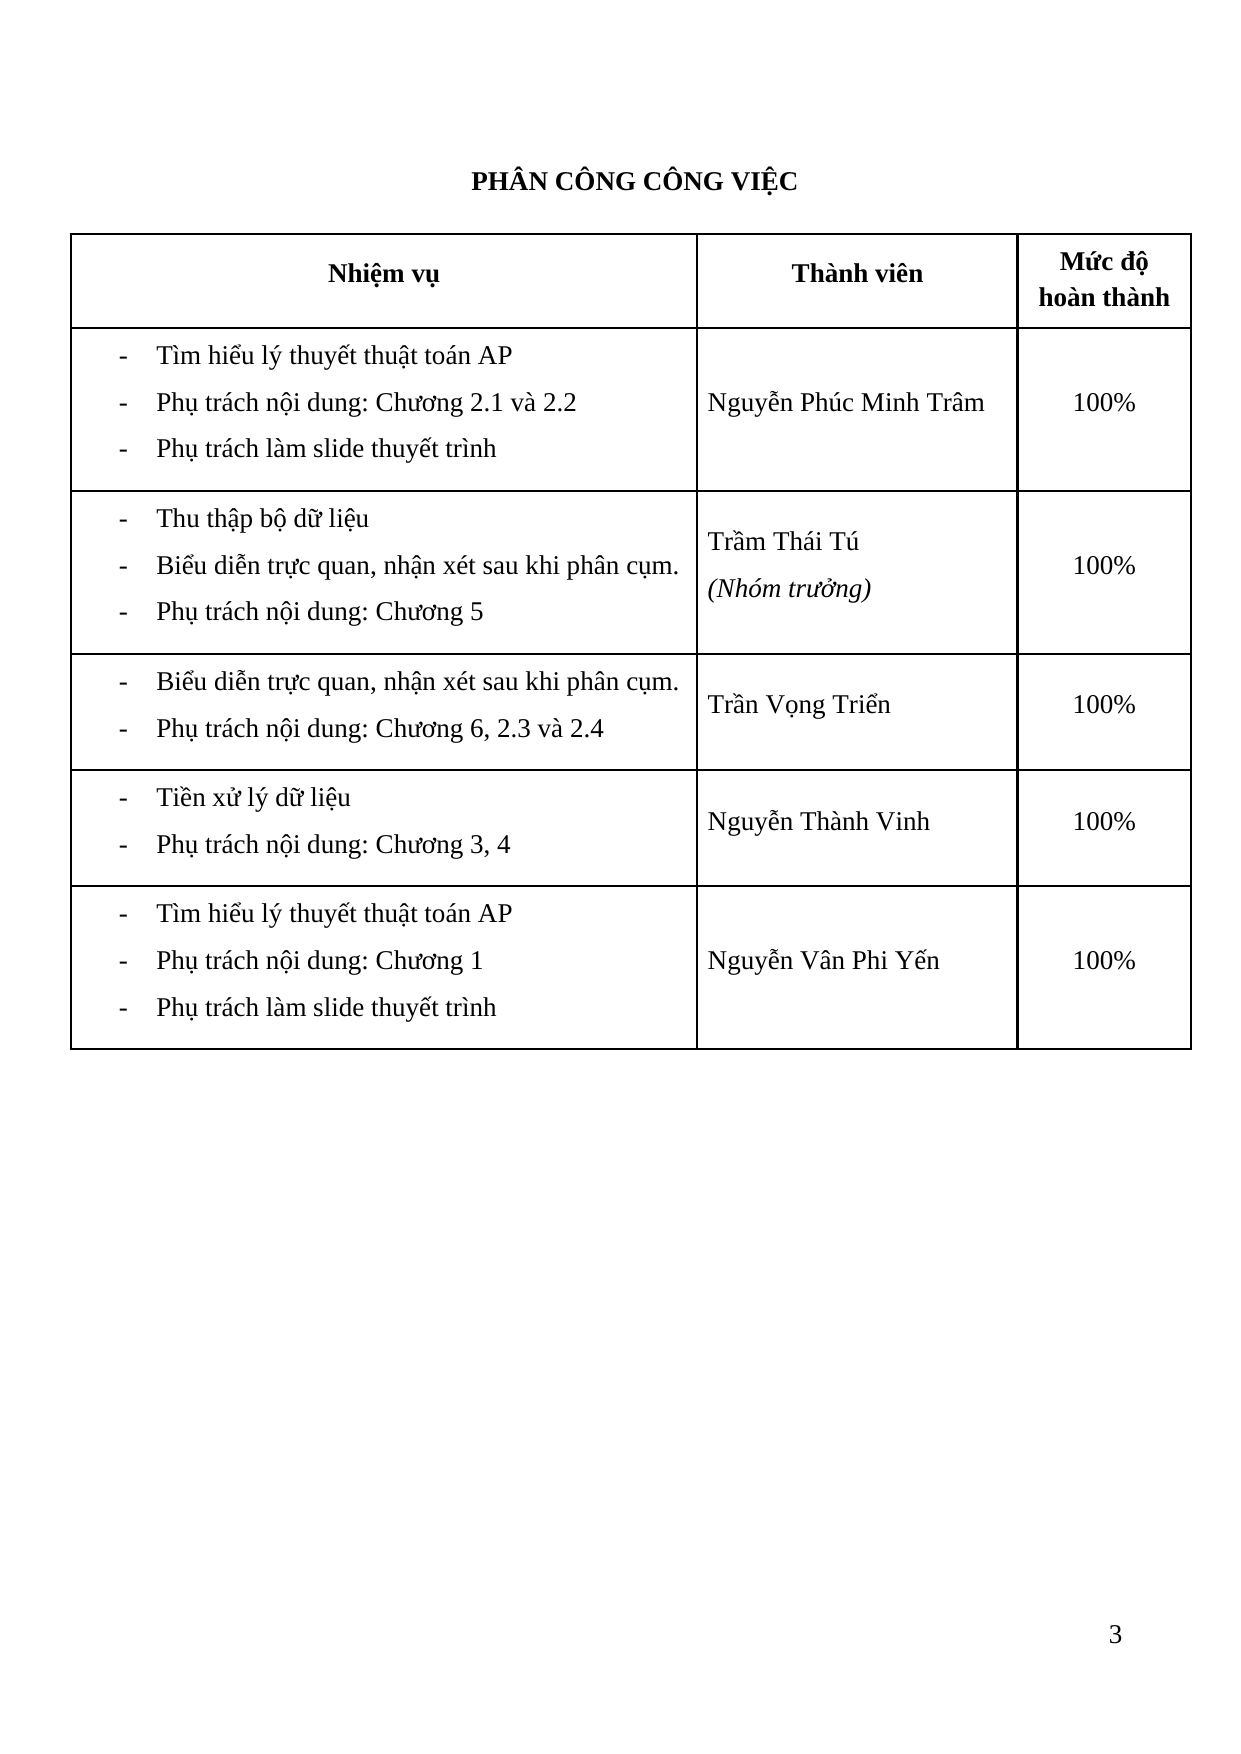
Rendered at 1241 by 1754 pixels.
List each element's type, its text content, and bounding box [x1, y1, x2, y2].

table_cell 100% [1019, 887, 1190, 1048]
table_cell Tìm hiểu lý thuyết thuật toán AP Phụ trách nội dung: Chương 2.1 và 2.2 Phụ trách làm slide thuyết trình [72, 329, 696, 490]
table_cell Nguyễn Vân Phi Yến [698, 887, 1016, 1048]
subtitle PHÂN CÔNG CÔNG VIỆC [148, 165, 1122, 196]
table_cell Thu thập bộ dữ liệu Biểu diễn trực quan, nhận xét sau khi phân cụm. Phụ trách nội dung: Chương 5 [72, 492, 696, 653]
table_header Thành viên [698, 235, 1016, 327]
table_cell 100% [1019, 329, 1190, 490]
table_cell 100% [1019, 492, 1190, 653]
table_cell Tìm hiểu lý thuyết thuật toán AP Phụ trách nội dung: Chương 1 Phụ trách làm slide thuyết trình [72, 887, 696, 1048]
table_cell 100% [1019, 655, 1190, 769]
table_header Nhiệm vụ [72, 235, 696, 327]
table_cell 100% [1019, 771, 1190, 885]
table_cell Trầm Thái Tú (Nhóm trưởng) [698, 492, 1016, 653]
table_header Mức độ hoàn thành [1019, 235, 1190, 327]
table_cell Nguyễn Thành Vinh [698, 771, 1016, 885]
table_cell Nguyễn Phúc Minh Trâm [698, 329, 1016, 490]
table_cell Tiền xử lý dữ liệu Phụ trách nội dung: Chương 3, 4 [72, 771, 696, 885]
table_cell Biểu diễn trực quan, nhận xét sau khi phân cụm. Phụ trách nội dung: Chương 6, 2.3 và 2.4 [72, 655, 696, 769]
table_cell Trần Vọng Triển [698, 655, 1016, 769]
